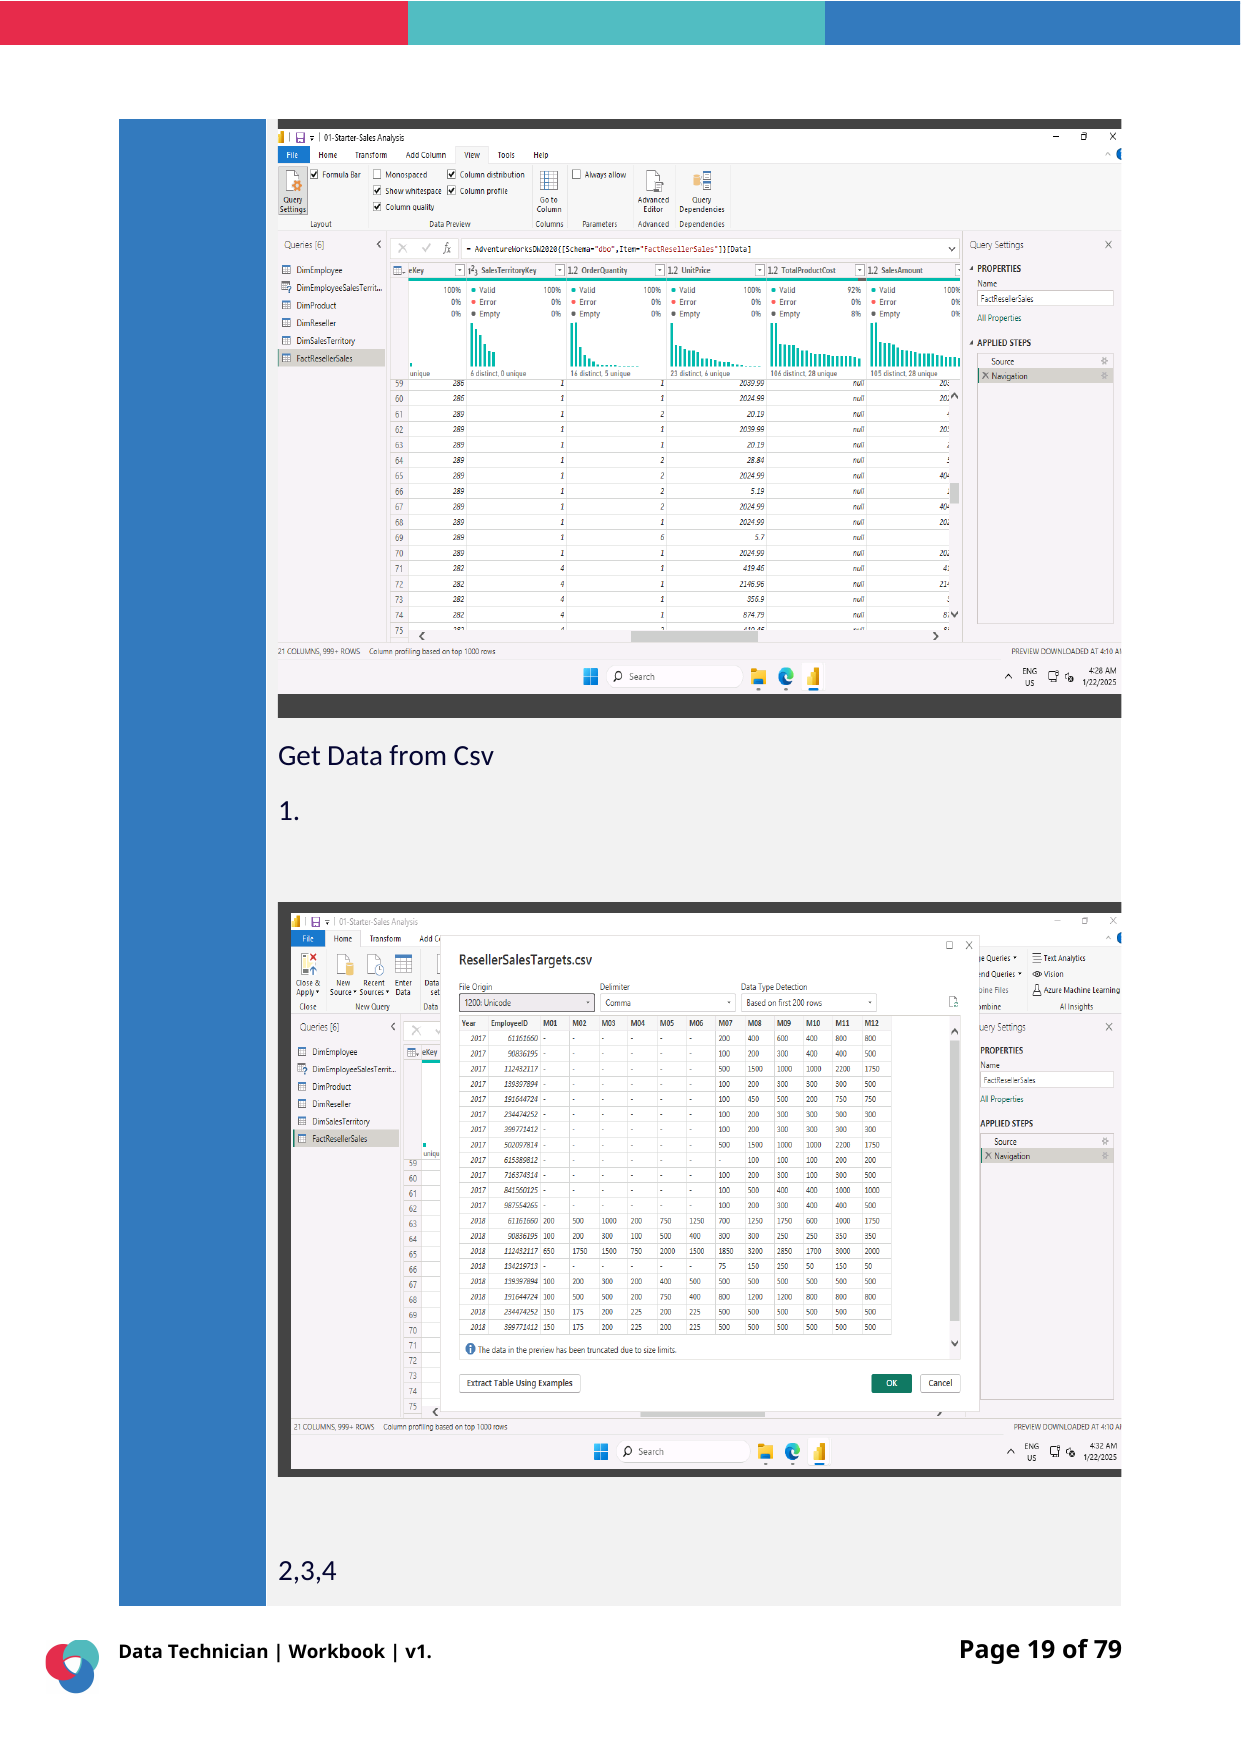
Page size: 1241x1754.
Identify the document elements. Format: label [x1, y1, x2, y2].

table_header [119, 119, 266, 1606]
table_header [267, 119, 1121, 1606]
picture [277, 119, 1122, 718]
picture [45, 1640, 100, 1694]
picture [277, 902, 1122, 1477]
